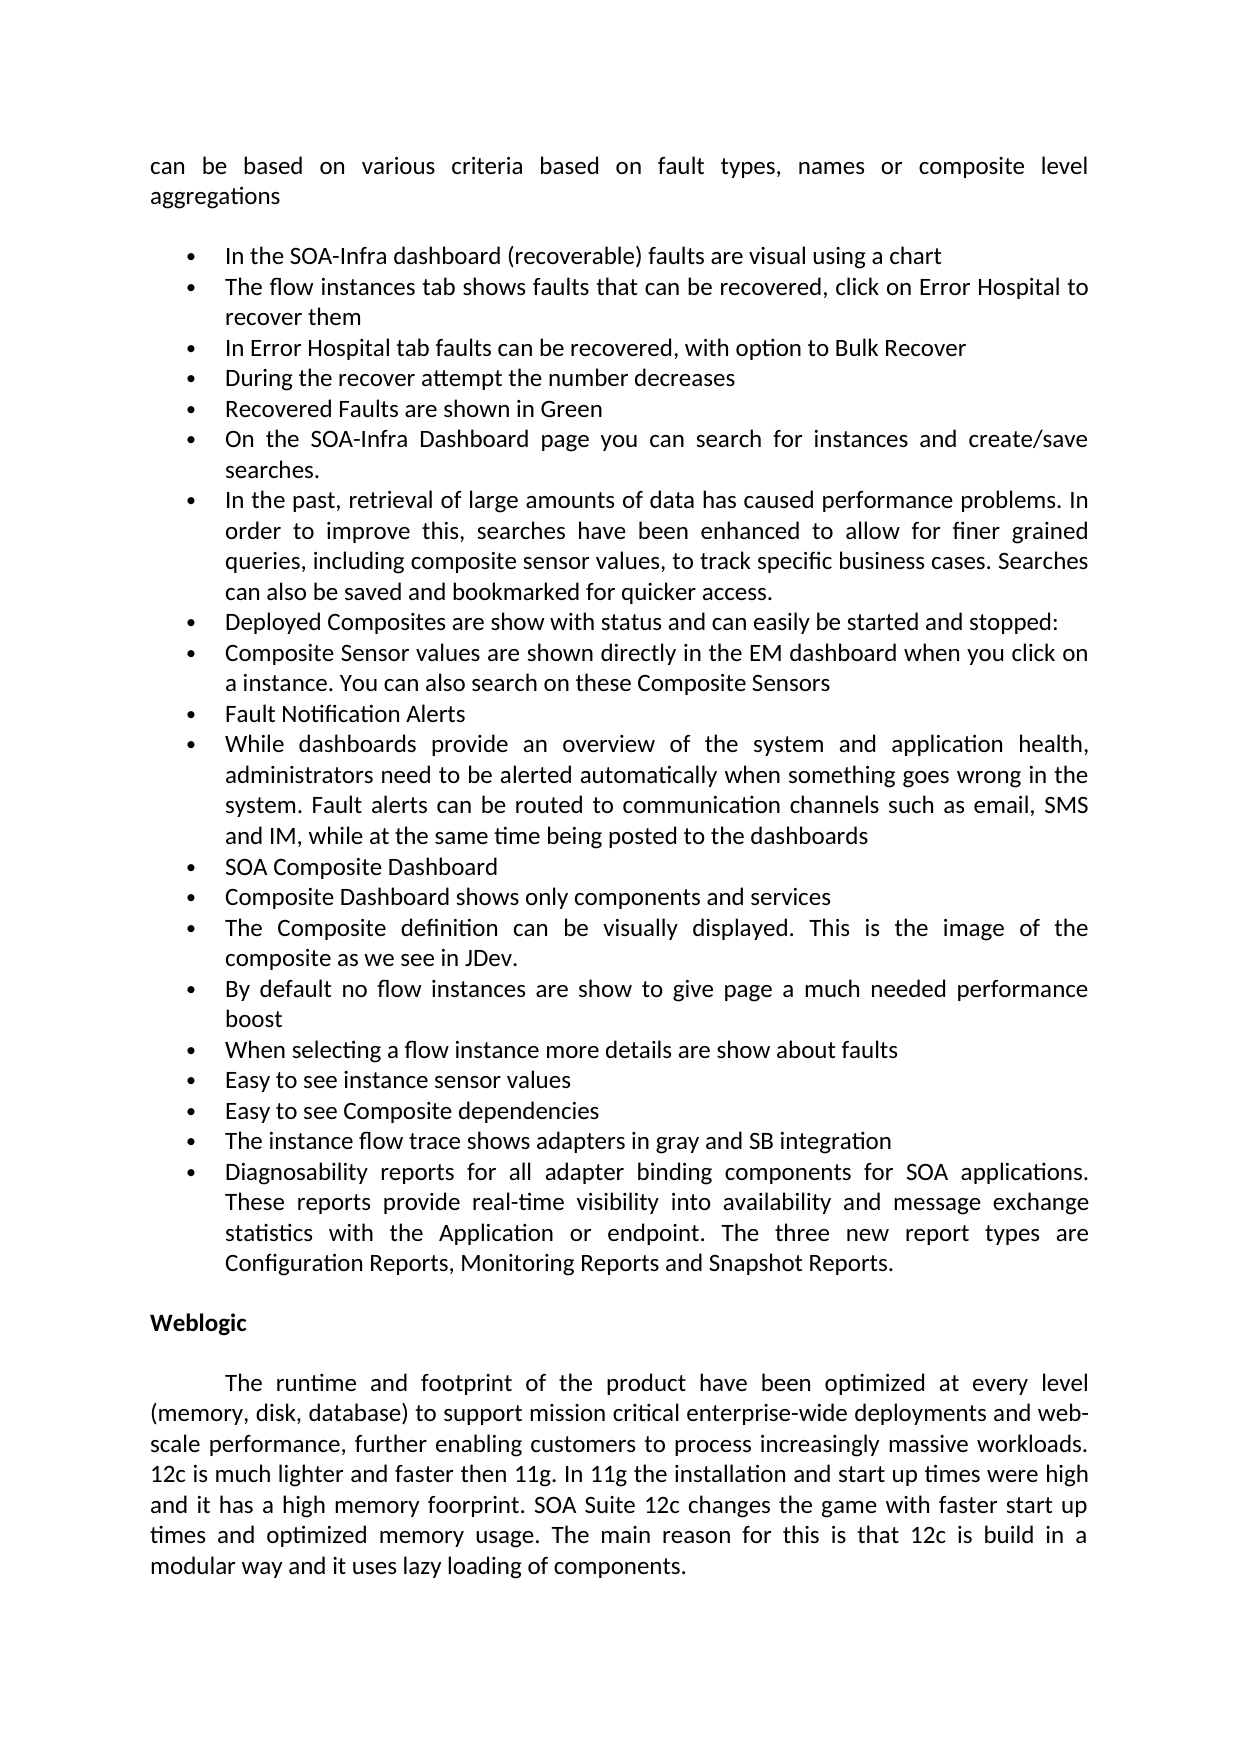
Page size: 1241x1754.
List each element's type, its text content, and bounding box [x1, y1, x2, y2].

list In the past, retrieval of large amounts of data has caused performance problems. In order to improve this, searches have been enhanced to allow for finer grained queries, including composite sensor values, to track specific business cases. Searches can also be saved and bookmarked for quicker access. [187, 484, 1090, 606]
list On the SOA-Infra Dashboard page you can search for instances and create/save searches. [187, 423, 1090, 484]
list Recovered Faults are shown in Green [187, 393, 1090, 423]
list Composite Sensor values are shown directly in the EM dashboard when you click on a instance. You can also search on these Composite Sensors [187, 637, 1090, 698]
list By default no flow instances are show to give page a much needed performance boost [187, 973, 1090, 1034]
list Deployed Composites are show with status and can easily be started and stopped: [187, 606, 1090, 637]
list During the recover attempt the number decreases [187, 362, 1090, 393]
list Easy to see instance sensor values [187, 1064, 1090, 1095]
list Fault Notification Alerts [187, 698, 1090, 728]
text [150, 150, 1090, 211]
text Weblogic [150, 1307, 1090, 1338]
text The runtime and footprint of the product have been optimized at every level (memory, disk, database) to support mission critical enterprise-wide deployments and web-scale performance, further enabling customers to process increasingly massive workloads. 12c is much lighter and faster then 11g. In 11g the installation and start up times were high and it has a high memory foorprint. SOA Suite 12c changes the game with faster start up times and optimized memory usage. The main reason for this is that 12c is build in a modular way and it uses lazy loading of components. [150, 1367, 1090, 1580]
list The Composite definition can be visually displayed. This is the image of the composite as we see in JDev. [187, 912, 1090, 973]
list Composite Dashboard shows only components and services [187, 881, 1090, 912]
list In Error Hospital tab faults can be recovered, with option to Bulk Recover [187, 332, 1090, 362]
list The flow instances tab shows faults that can be recovered, click on Error Hospital to recover them [187, 271, 1090, 332]
list When selecting a flow instance more details are show about faults [187, 1034, 1090, 1064]
list While dashboards provide an overview of the system and application health, administrators need to be alerted automatically when something goes wrong in the system. Fault alerts can be routed to communication channels such as email, SMS and IM, while at the same time being posted to the dashboards [187, 728, 1090, 851]
list Diagnosability reports for all adapter binding components for SOA applications. These reports provide real-time visibility into availability and message exchange statistics with the Application or endpoint. The three new report types are Configuration Reports, Monitoring Reports and Snapshot Reports. [187, 1156, 1090, 1278]
list SOA Composite Dashboard [187, 851, 1090, 881]
list Easy to see Composite dependencies [187, 1095, 1090, 1125]
list The instance flow trace shows adapters in gray and SB integration [187, 1125, 1090, 1156]
list In the SOA-Infra dashboard (recoverable) faults are visual using a chart [187, 240, 1090, 271]
